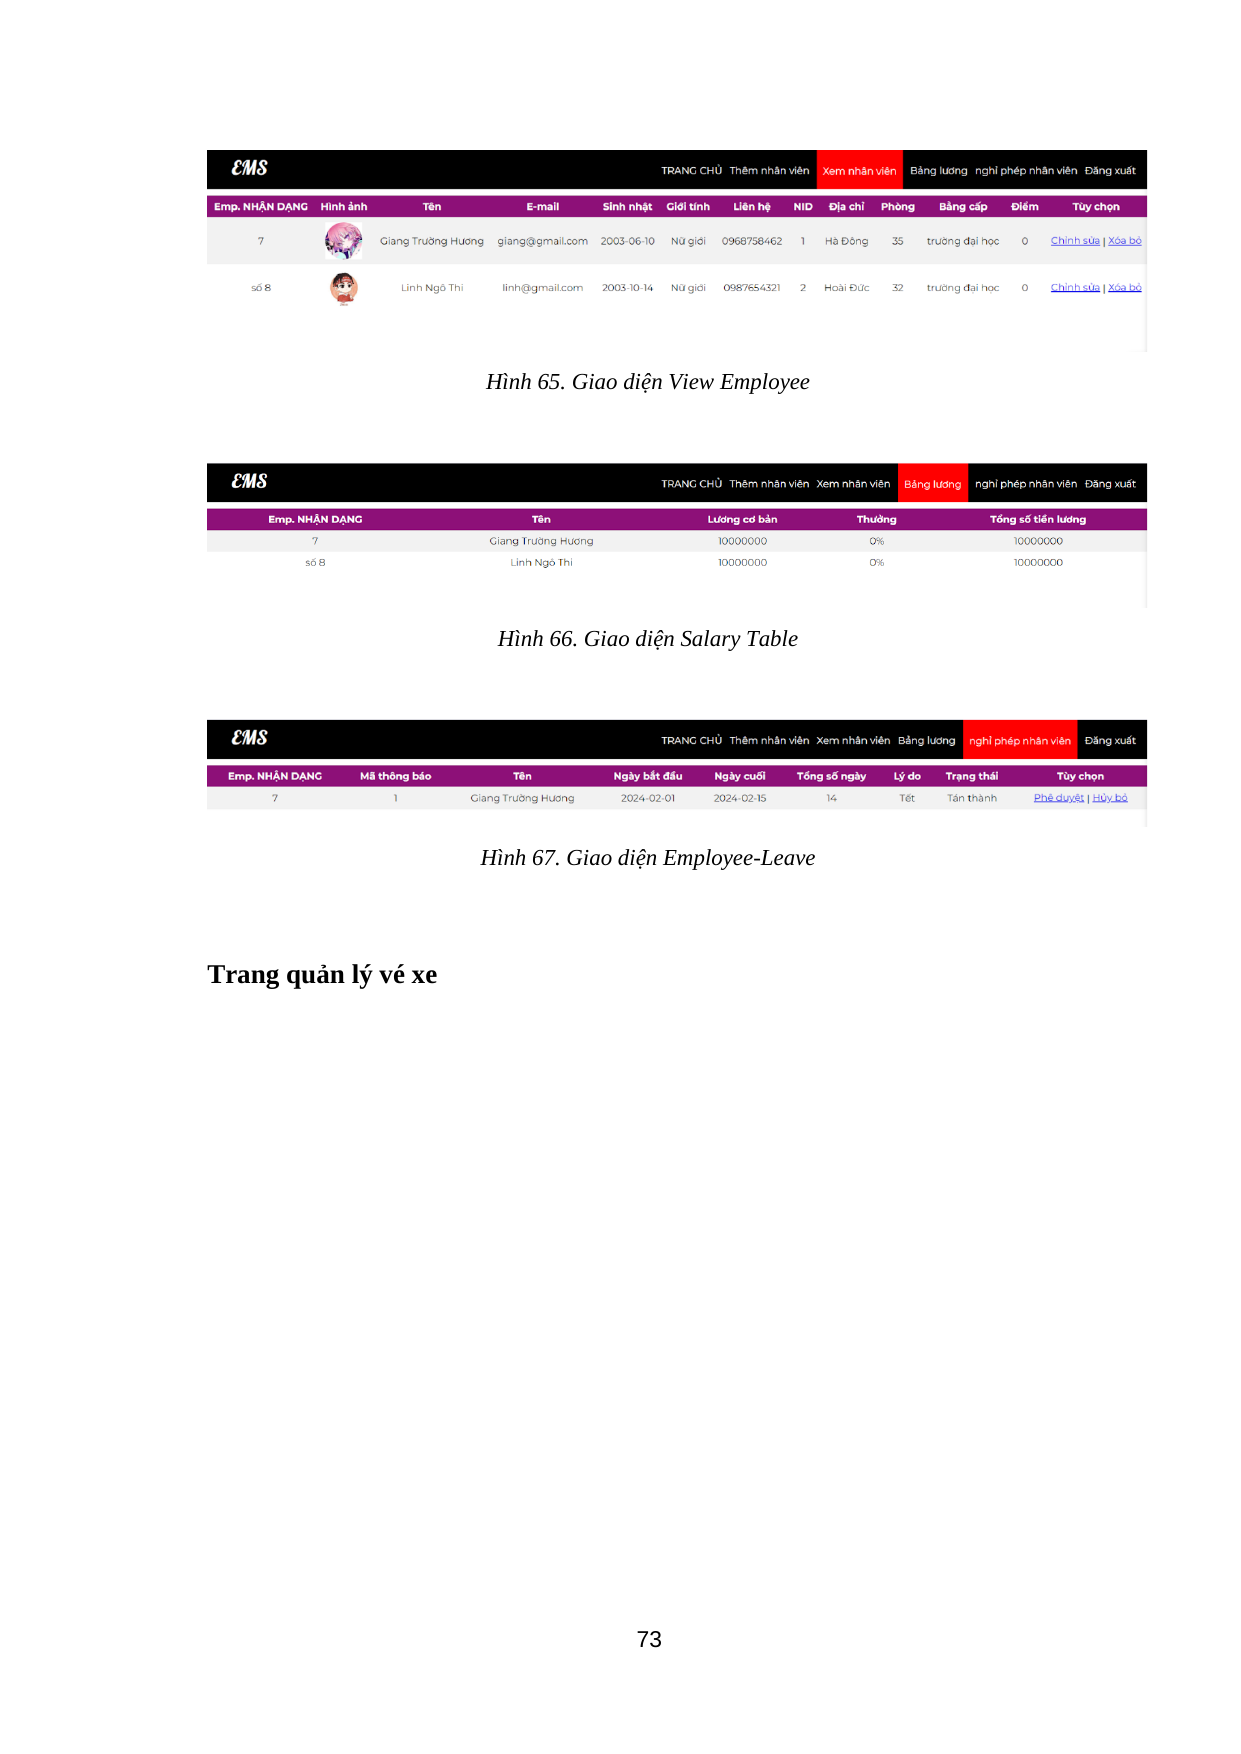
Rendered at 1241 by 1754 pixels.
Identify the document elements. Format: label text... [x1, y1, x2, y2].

text Hình 67. Giao diện Employee-Leave [177, 844, 1121, 870]
text Hình 66. Giao diện Salary Table [177, 624, 1121, 651]
text Hình 65. Giao diện View Employee [177, 368, 1121, 394]
picture [207, 719, 1148, 827]
picture [207, 462, 1148, 608]
text Trang quản lý vé xe [207, 958, 1121, 989]
picture [207, 150, 1148, 352]
